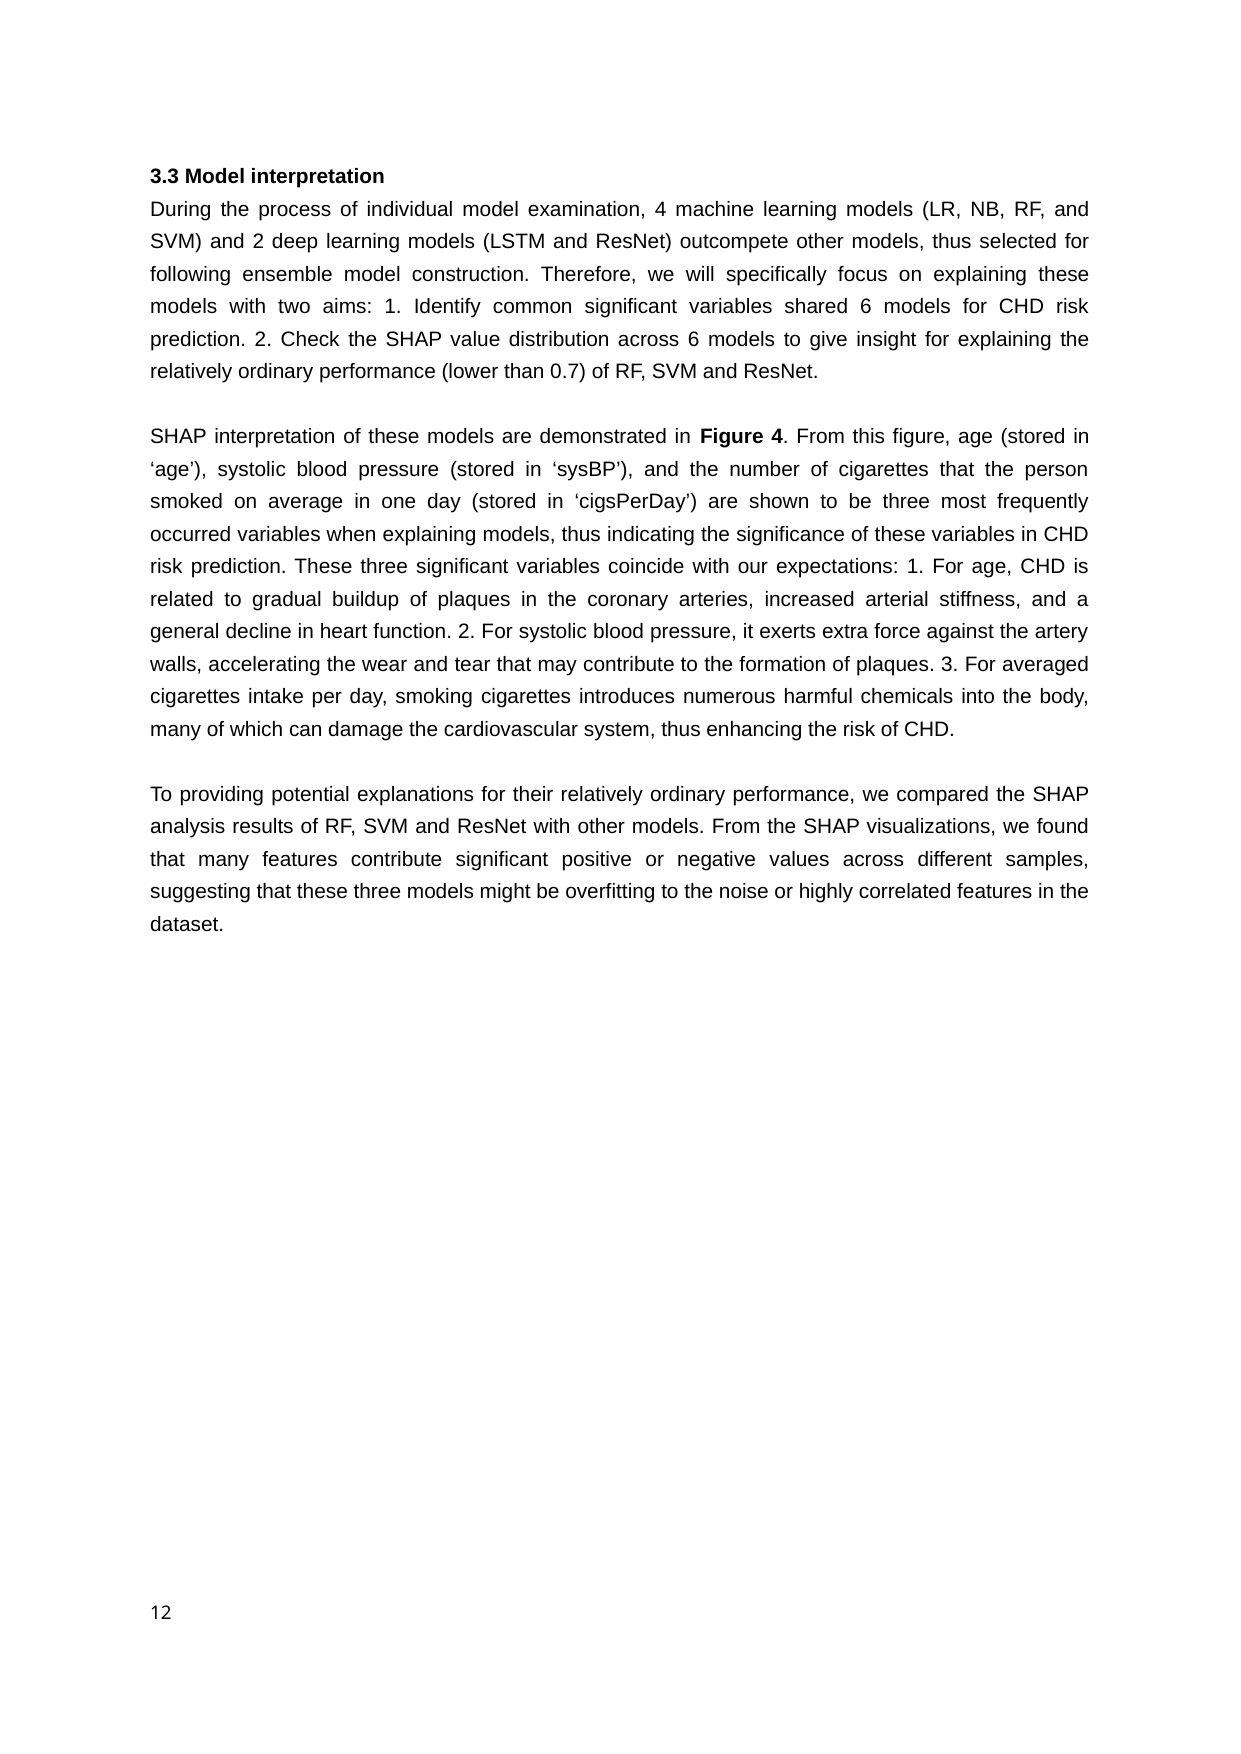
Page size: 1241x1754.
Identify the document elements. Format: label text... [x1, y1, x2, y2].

text 3.3 Model interpretation [150, 160, 1090, 192]
text To providing potential explanations for their relatively ordinary performance, we compared the SHAP analysis results of RF, SVM and ResNet with other models. From the SHAP visualizations, we found that many features contribute significant positive or negative values across different samples, suggesting that these three models might be overfitting to the noise or highly correlated features in the dataset. [150, 777, 1090, 940]
text During the process of individual model examination, 4 machine learning models (LR, NB, RF, and SVM) and 2 deep learning models (LSTM and ResNet) outcompete other models, thus selected for following ensemble model construction. Therefore, we will specifically focus on explaining these models with two aims: 1. Identify common significant variables shared 6 models for CHD risk prediction. 2. Check the SHAP value distribution across 6 models to give insight for explaining the relatively ordinary performance (lower than 0.7) of RF, SVM and ResNet. [150, 192, 1090, 387]
text SHAP interpretation of these models are demonstrated in Figure 4. From this figure, age (stored in ‘age’), systolic blood pressure (stored in ‘sysBP’), and the number of cigarettes that the person smoked on average in one day (stored in ‘cigsPerDay’) are shown to be three most frequently occurred variables when explaining models, thus indicating the significance of these variables in CHD risk prediction. These three significant variables coincide with our expectations: 1. For age, CHD is related to gradual buildup of plaques in the coronary arteries, increased arterial stiffness, and a general decline in heart function. 2. For systolic blood pressure, it exerts extra force against the artery walls, accelerating the wear and tear that may contribute to the formation of plaques. 3. For averaged cigarettes intake per day, smoking cigarettes introduces numerous harmful chemicals into the body, many of which can damage the cardiovascular system, thus enhancing the risk of CHD. [150, 420, 1090, 745]
